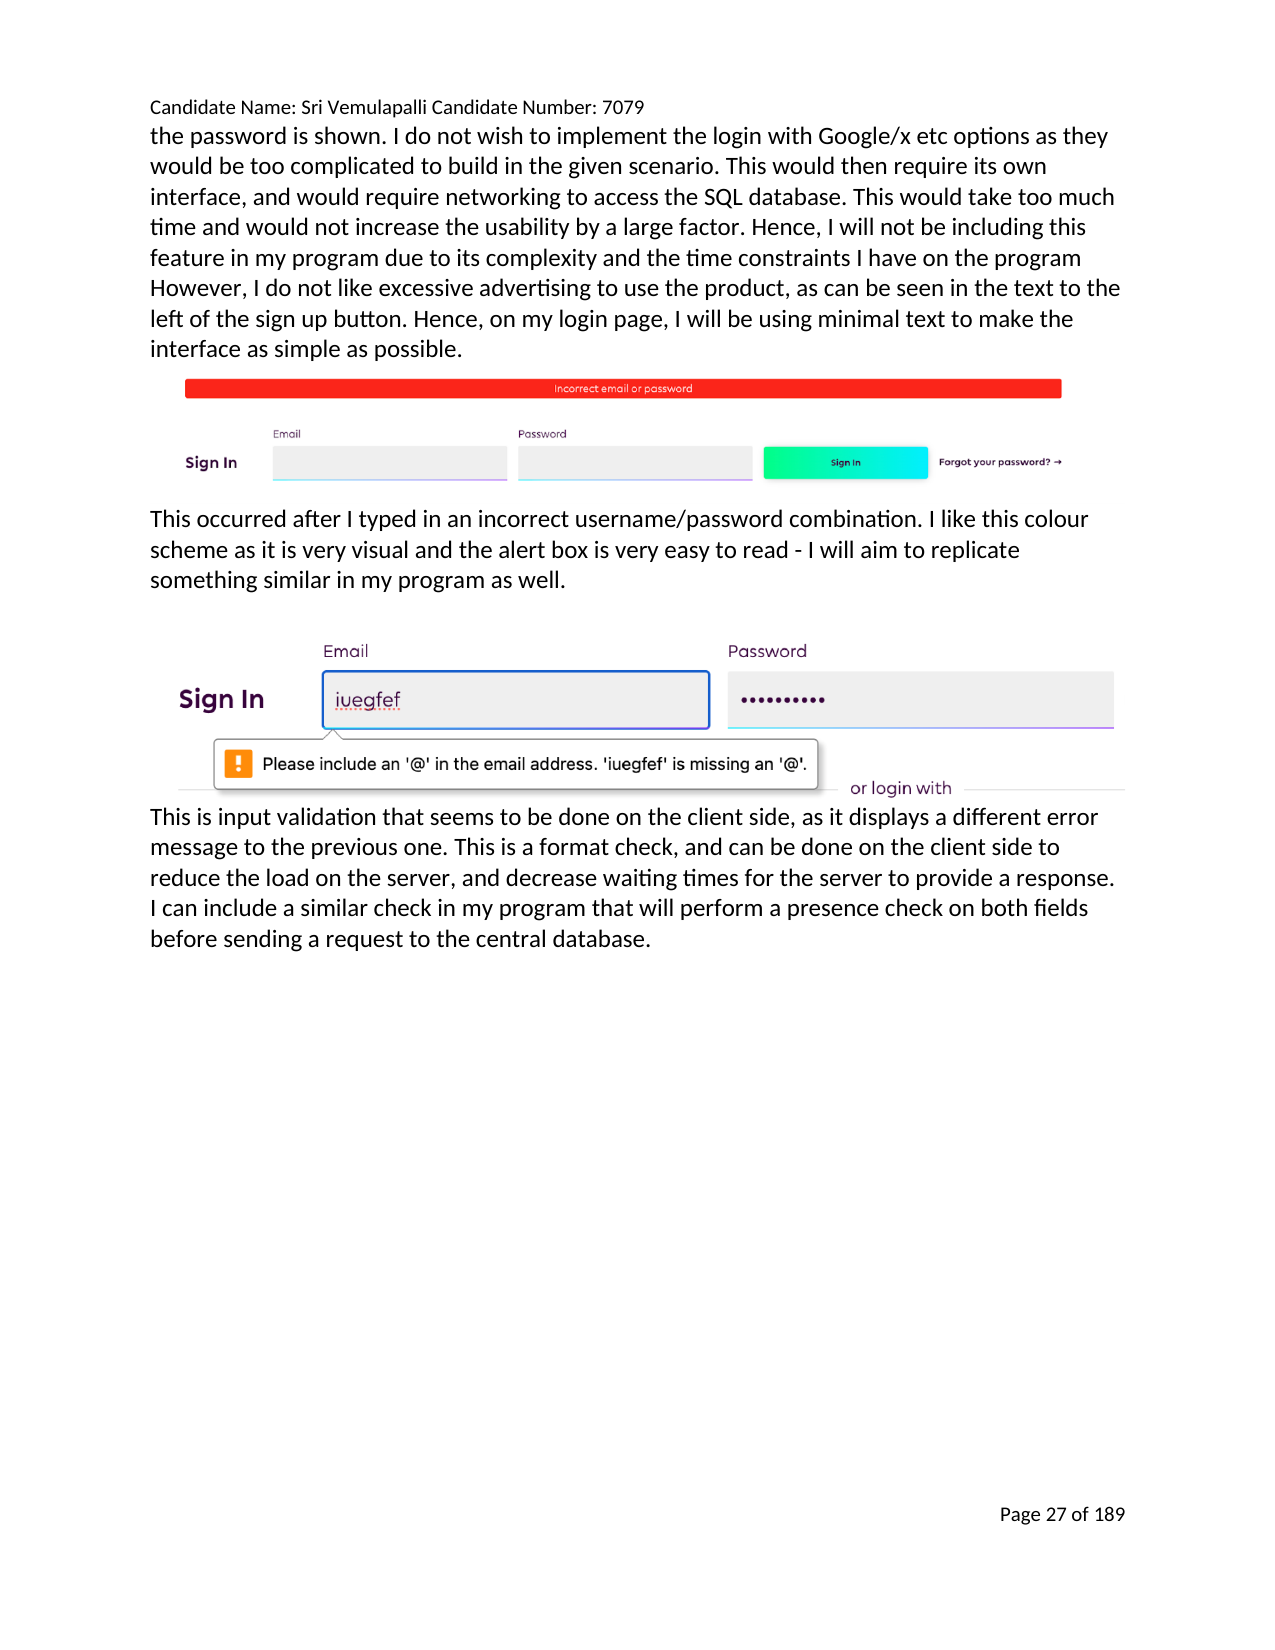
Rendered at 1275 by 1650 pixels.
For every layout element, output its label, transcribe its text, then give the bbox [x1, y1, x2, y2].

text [150, 120, 1125, 364]
text This occurred after I typed in an incorrect username/password combination. I like this colour scheme as it is very visual and the alert box is very easy to read - I will aim to replicate something similar in my program as well. [150, 504, 1125, 594]
picture [150, 594, 1125, 801]
text This is input validation that seems to be done on the client side, as it displays a different error message to the previous one. This is a format check, and can be done on the client side to reduce the load on the server, and decrease waiting times for the server to provide a response. I can include a similar check in my program that will perform a presence check on both fields before sending a request to the central database. [150, 801, 1125, 954]
picture [150, 364, 1125, 504]
